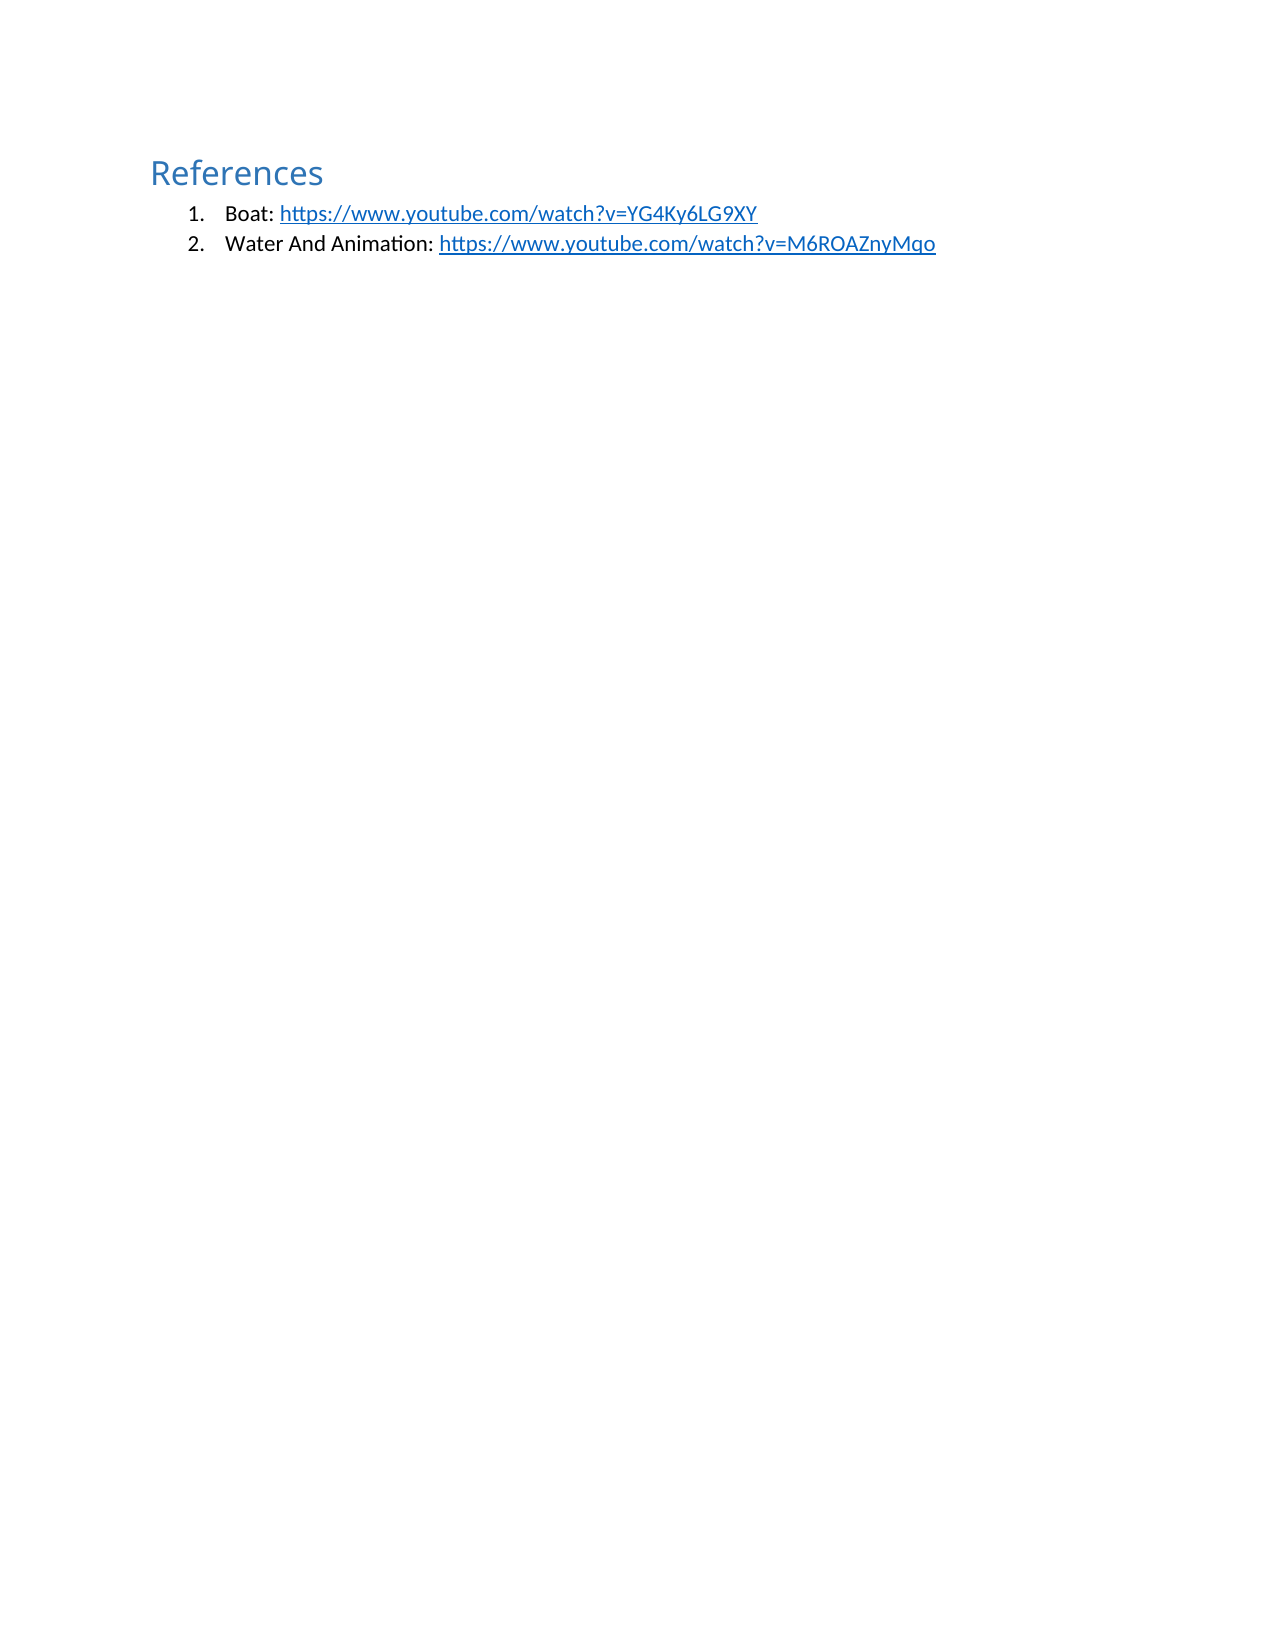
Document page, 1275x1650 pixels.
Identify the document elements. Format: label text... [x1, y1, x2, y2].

subtitle References [150, 150, 1125, 195]
list Water And Animation: https://www.youtube.com/watch?v=M6ROAZnyMqo [187, 229, 1125, 257]
list Boat: https://www.youtube.com/watch?v=YG4Ky6LG9XY [187, 199, 1125, 227]
